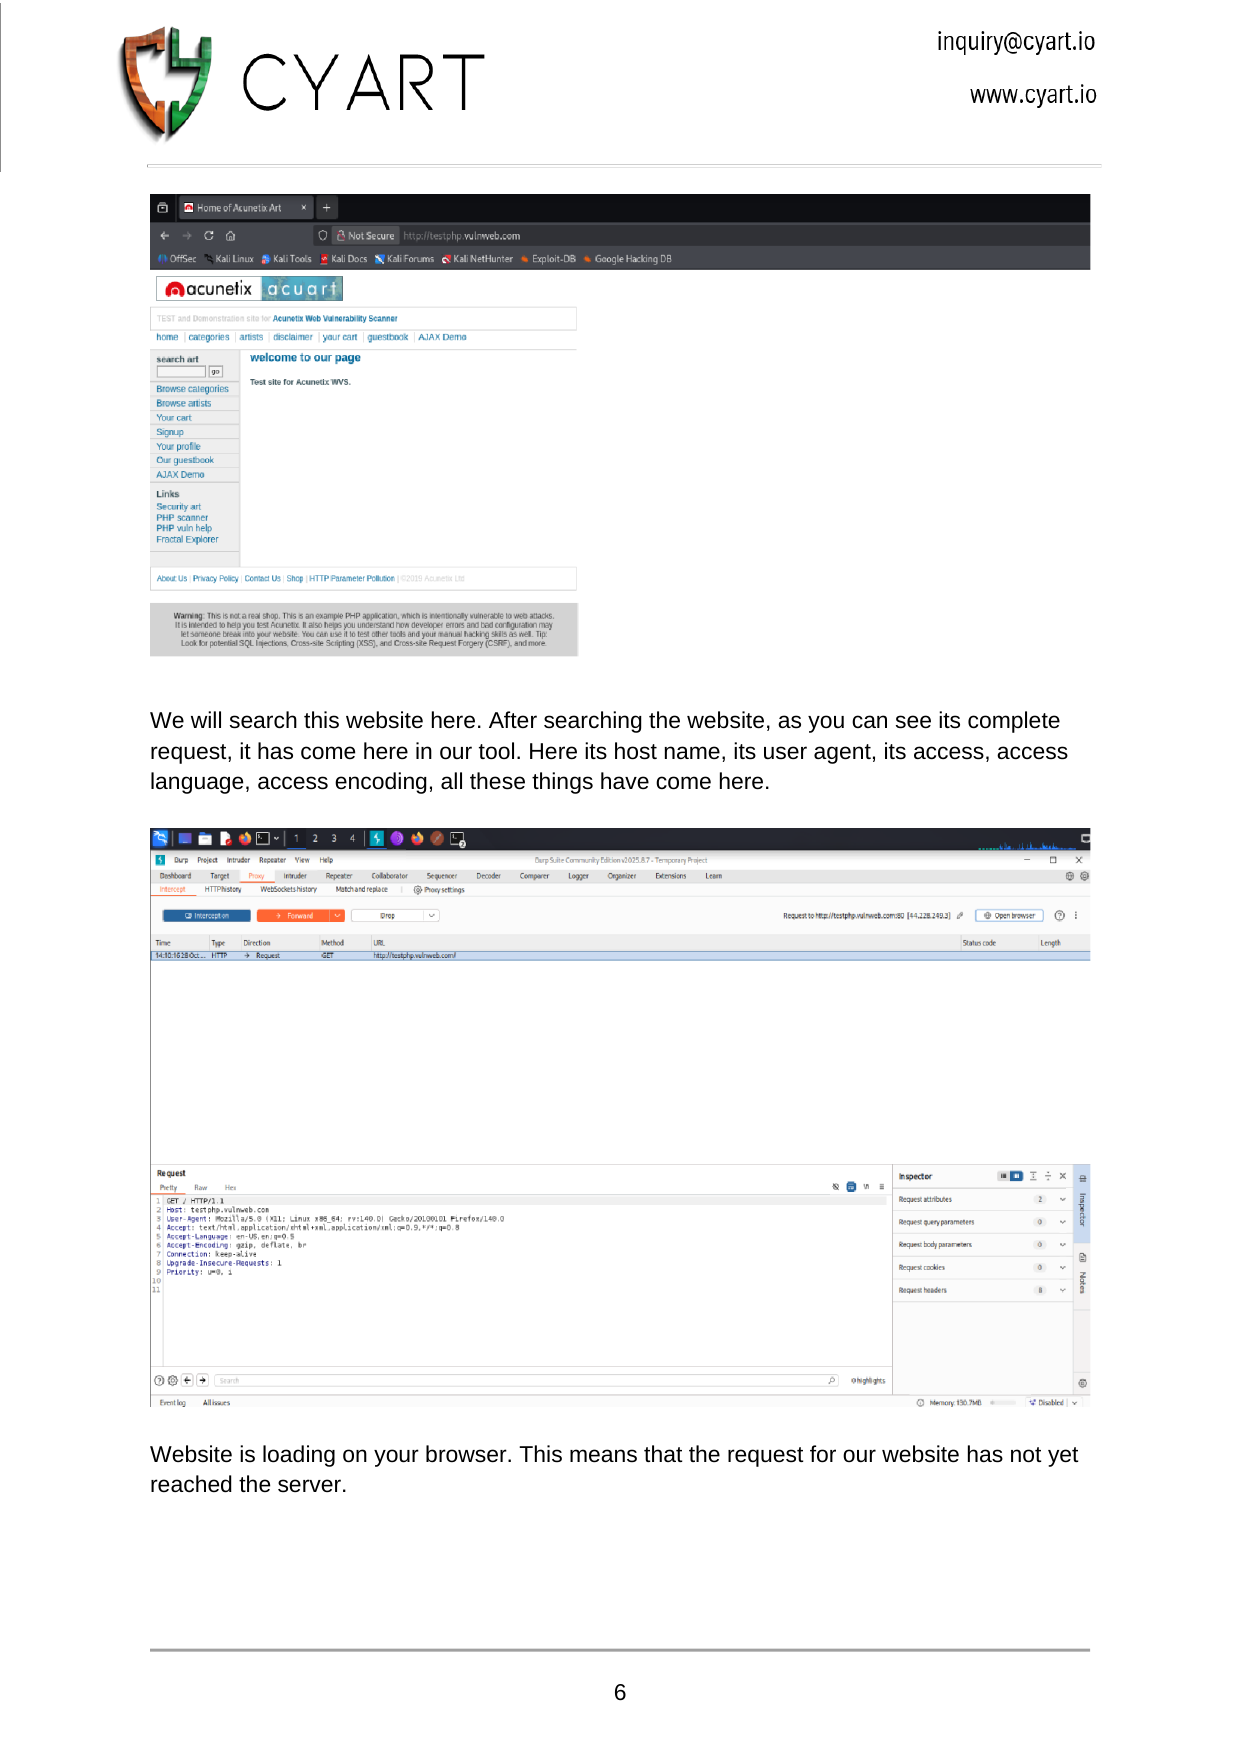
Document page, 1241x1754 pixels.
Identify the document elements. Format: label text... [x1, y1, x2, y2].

text We will search this website here. After searching the website, as you can see its complete request, it has come here in our tool. Here its host name, its user agent, its access, access language, access encoding, all these things have come here. [150, 707, 1090, 794]
picture [150, 194, 1091, 674]
picture [150, 828, 1091, 1407]
text Website is loading on your browser. This means that the request for our website has not yet reached the server. [150, 1441, 1090, 1497]
picture [0, 3, 1241, 172]
